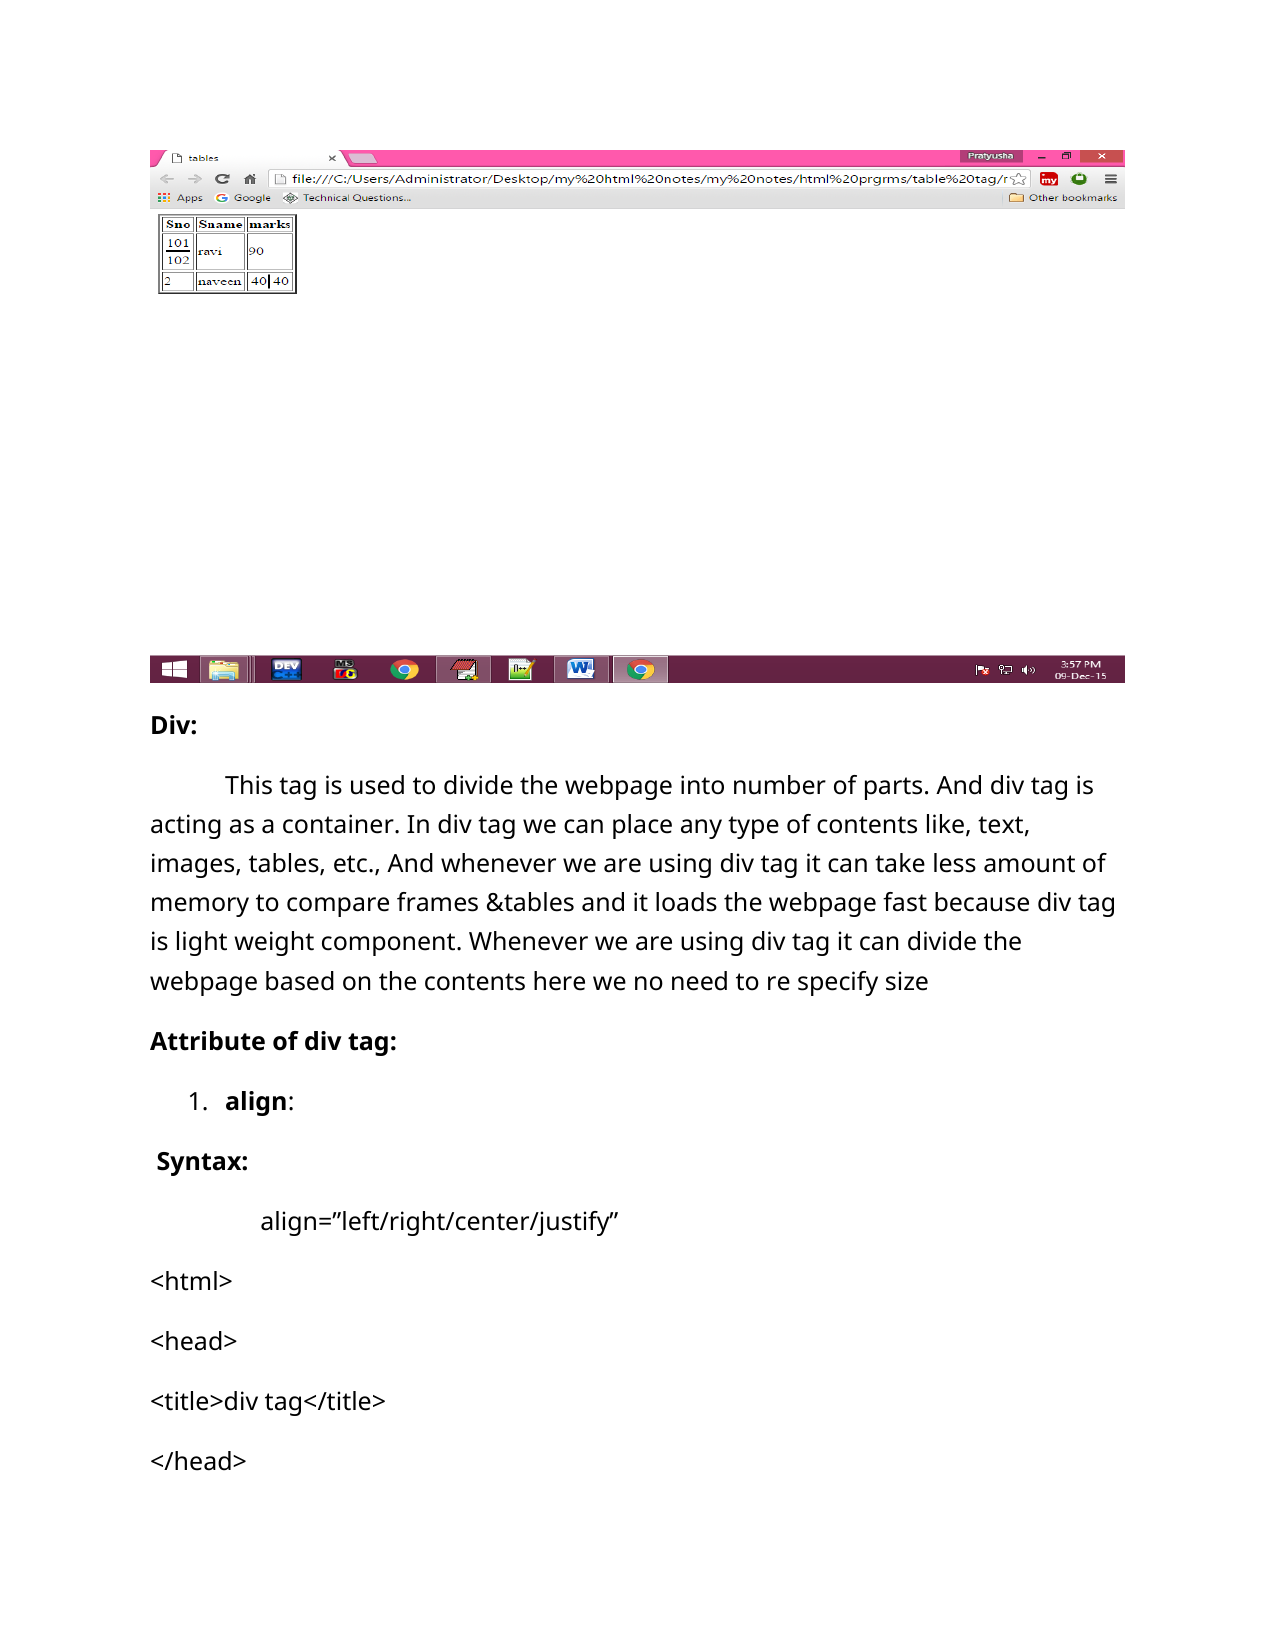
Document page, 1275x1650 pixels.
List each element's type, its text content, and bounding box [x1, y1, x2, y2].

text Syntax: [150, 1143, 1125, 1177]
text </head> [150, 1443, 1125, 1477]
text <html> [150, 1263, 1125, 1297]
text <head> [150, 1323, 1125, 1357]
text Div: [150, 707, 1125, 741]
text Attribute of div tag: [150, 1023, 1125, 1057]
text <title>div tag</title> [150, 1383, 1125, 1417]
text align=”left/right/center/justify” [150, 1203, 1125, 1237]
picture [150, 150, 1125, 683]
list align: [187, 1083, 1125, 1117]
text This tag is used to divide the webpage into number of parts. And div tag is acting as a container. In div tag we can place any type of contents like, text, images, tables, etc., And whenever we are using div tag it can take less amount of memory to compare frames &tables and it loads the webpage fast because div tag is light weight component. Whenever we are using div tag it can divide the webpage based on the contents here we no need to re specify size [150, 767, 1125, 997]
